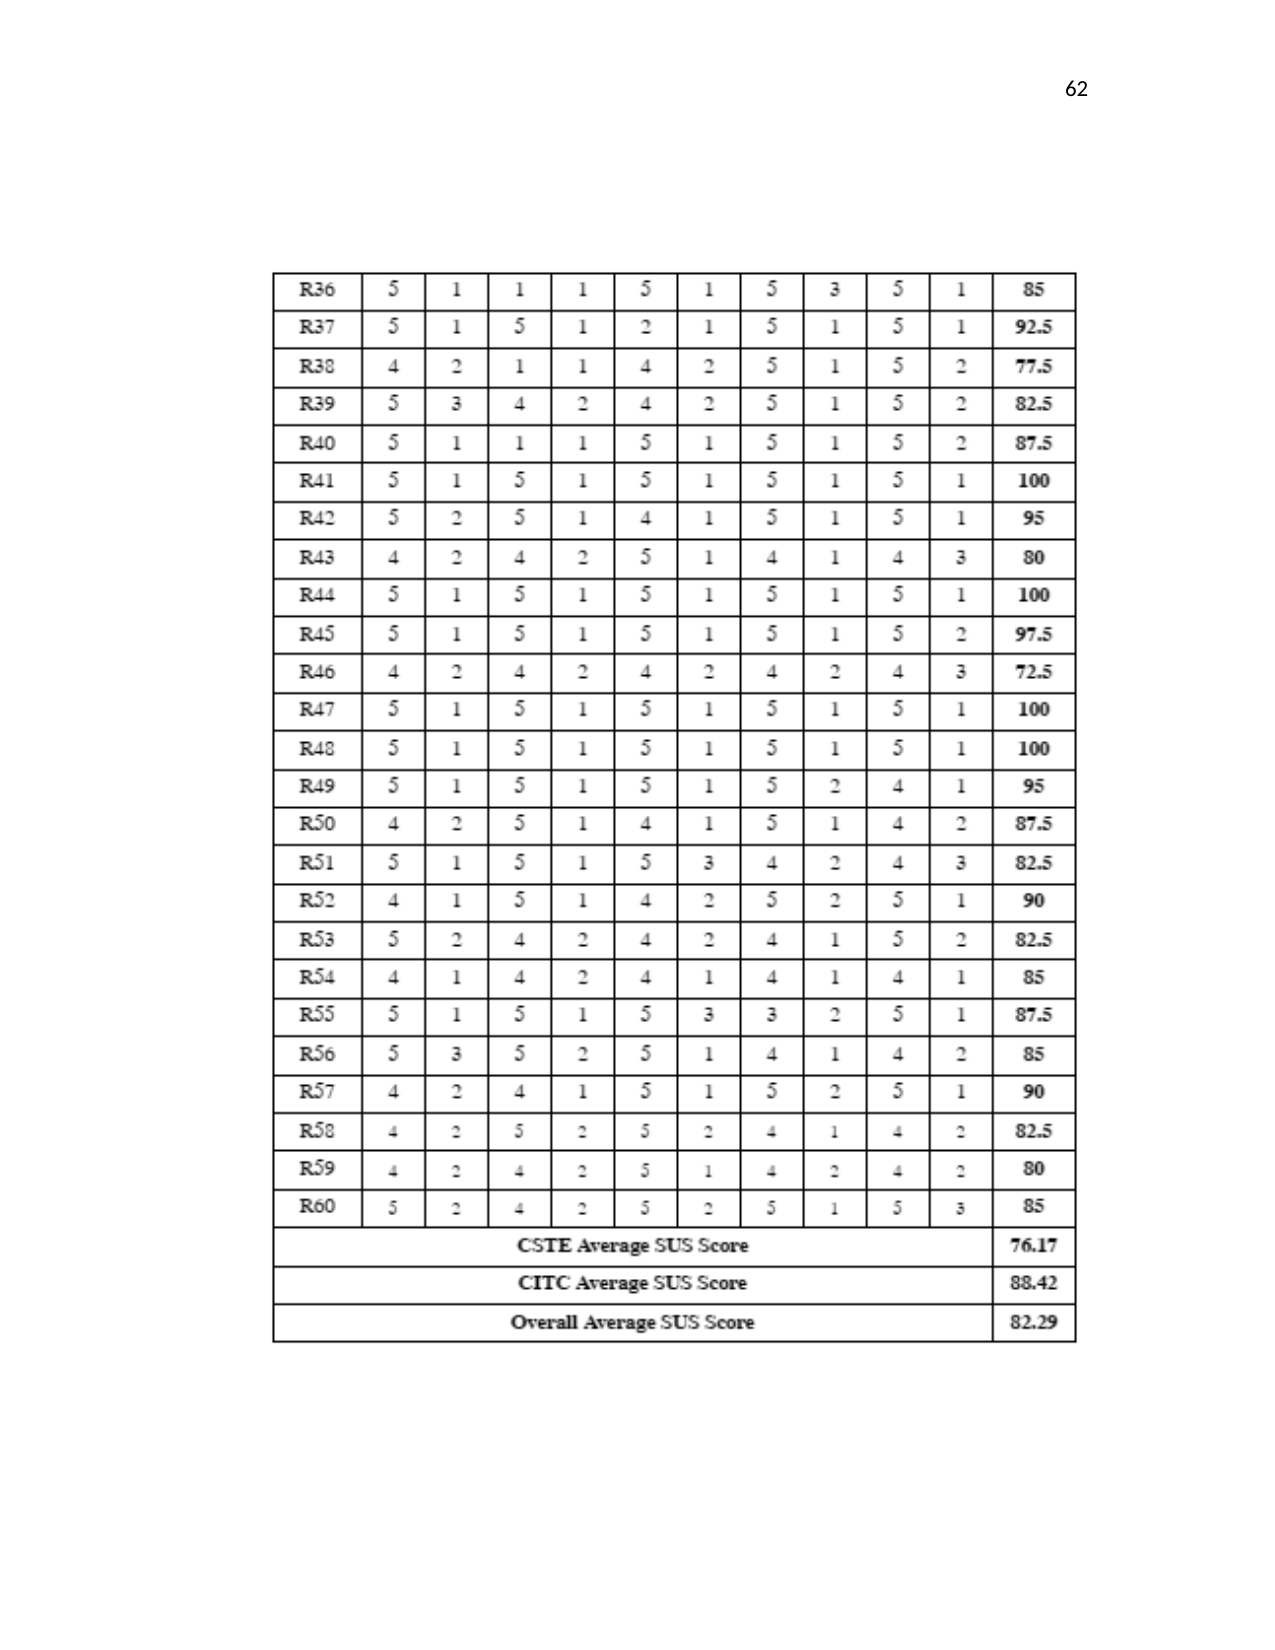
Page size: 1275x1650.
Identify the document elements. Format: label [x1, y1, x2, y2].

picture [269, 270, 1081, 1353]
